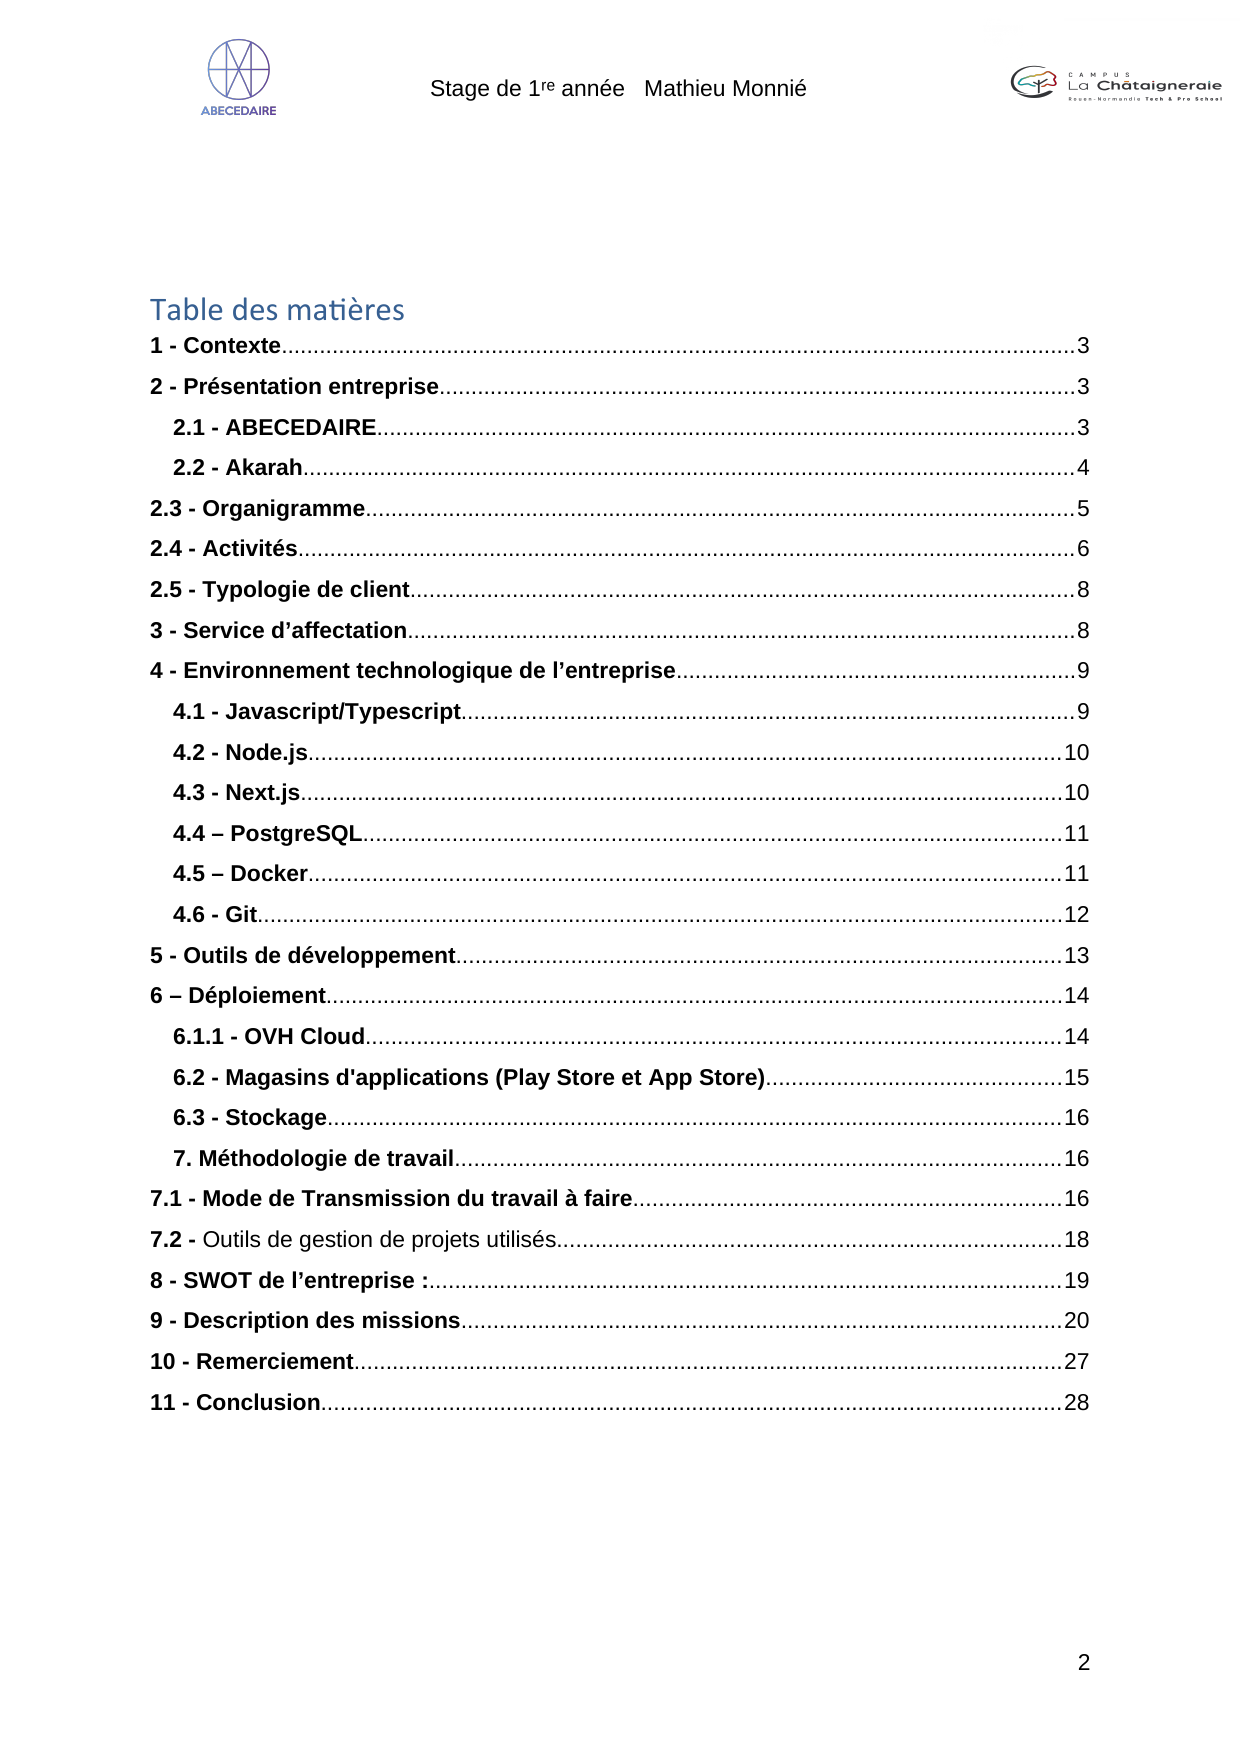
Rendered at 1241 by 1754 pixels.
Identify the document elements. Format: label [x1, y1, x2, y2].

picture [982, 18, 1241, 149]
picture [197, 35, 281, 119]
